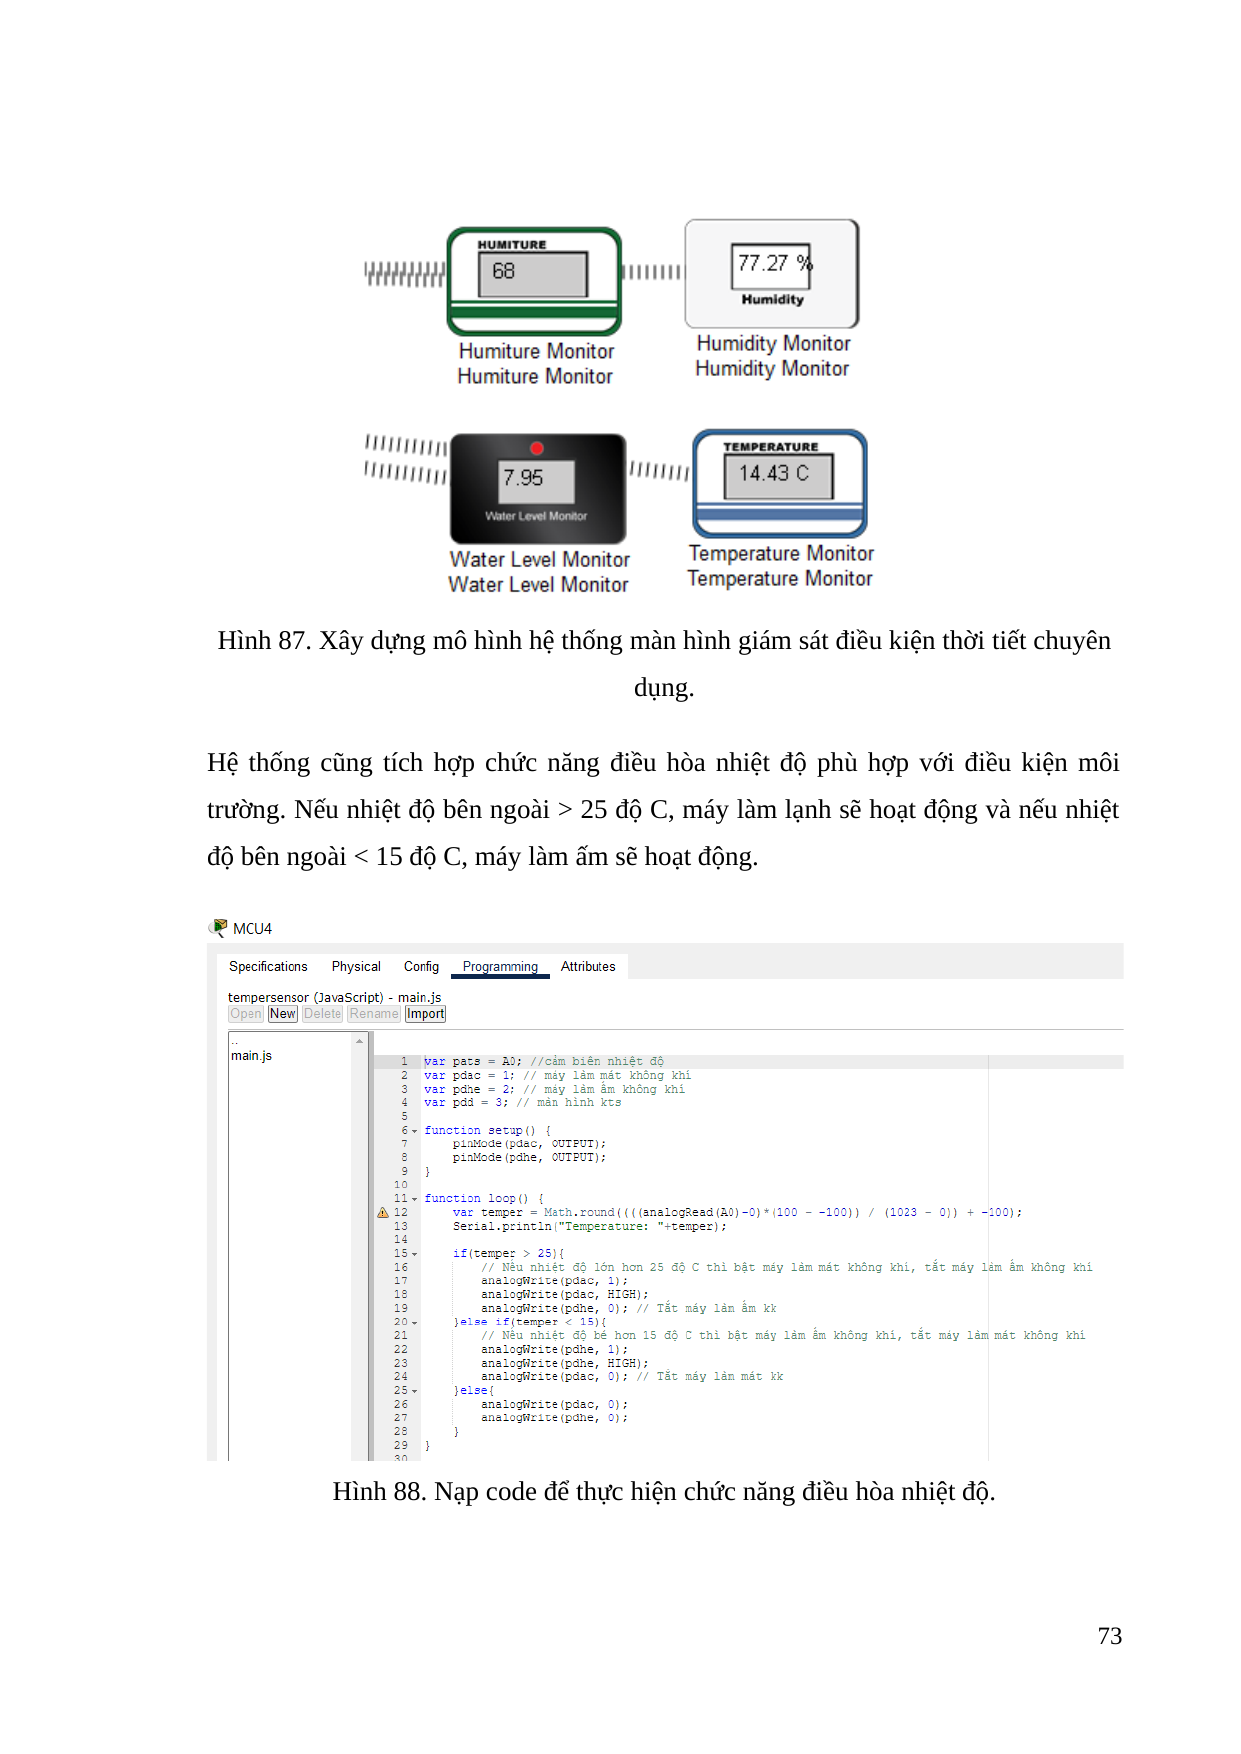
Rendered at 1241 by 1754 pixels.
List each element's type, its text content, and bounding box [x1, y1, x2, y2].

picture [364, 206, 965, 625]
picture [206, 915, 1124, 1461]
text Hình 87. Xây dựng mô hình hệ thống màn hình giám sát điều kiện thời tiết chuyên dụng. [207, 624, 1122, 702]
text Hệ thống cũng tích hợp chức năng điều hòa nhiệt độ phù hợp với điều kiện môi trường. Nếu nhiệt độ bên ngoài > 25 độ C, máy làm lạnh sẽ hoạt động và nếu nhiệt độ bên ngoài < 15 độ C, máy làm ấm sẽ hoạt động. [207, 746, 1122, 871]
text Hình 88. Nạp code để thực hiện chức năng điều hòa nhiệt độ. [207, 1475, 1122, 1506]
